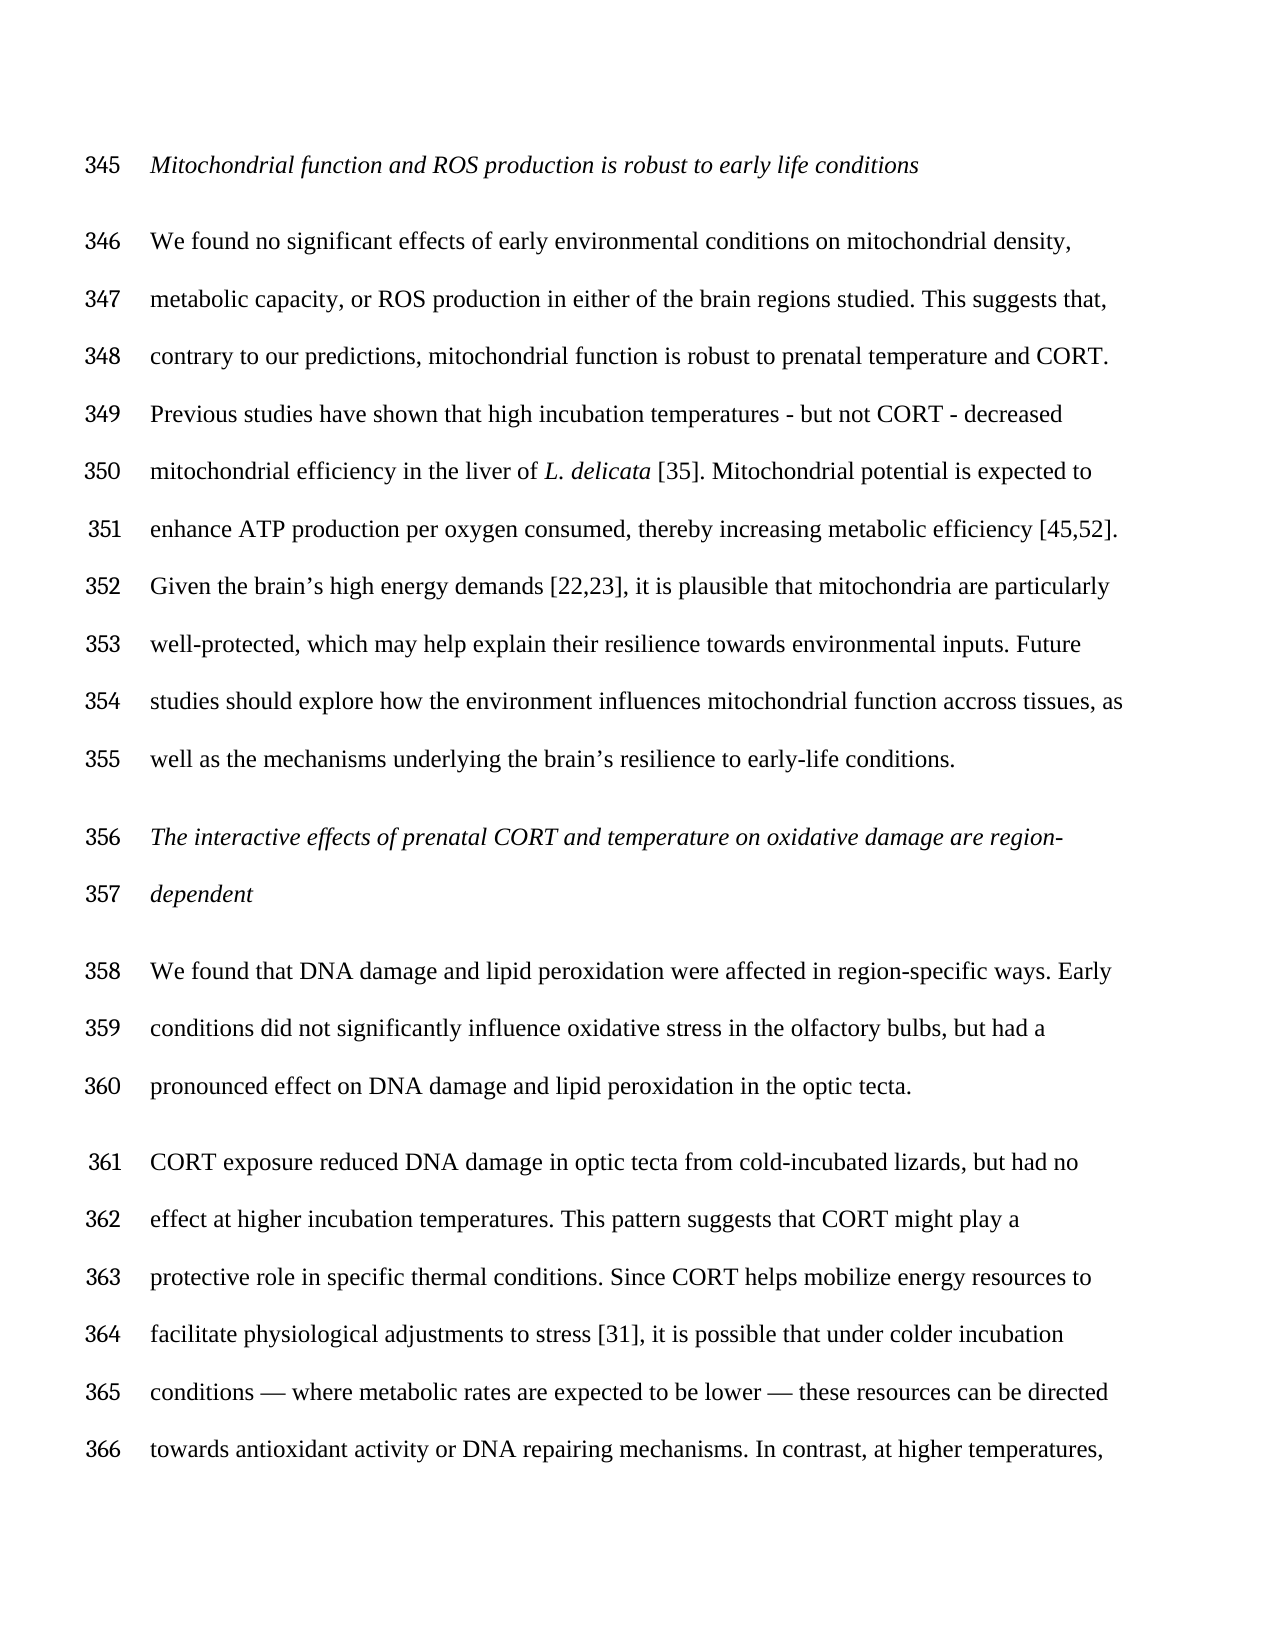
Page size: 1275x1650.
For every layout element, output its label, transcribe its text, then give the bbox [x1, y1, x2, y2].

text We found that DNA damage and lipid peroxidation were affected in region-specific ways. Early conditions did not significantly influence oxidative stress in the olfactory bulbs, but had a pronounced effect on DNA damage and lipid peroxidation in the optic tecta. [150, 956, 1125, 1099]
subtitle Mitochondrial function and ROS production is robust to early life conditions [150, 150, 1125, 179]
subtitle The interactive effects of prenatal CORT and temperature on oxidative damage are region-dependent [150, 822, 1125, 908]
text We found no significant effects of early environmental conditions on mitochondrial density, metabolic capacity, or ROS production in either of the brain regions studied. This suggests that, contrary to our predictions, mitochondrial function is robust to prenatal temperature and CORT. Previous studies have shown that high incubation temperatures - but not CORT - decreased mitochondrial efficiency in the liver of L. delicata [35]. Mitochondrial potential is expected to enhance ATP production per oxygen consumed, thereby increasing metabolic efficiency [45,52]. Given the brain’s high energy demands [22,23], it is plausible that mitochondria are particularly well-protected, which may help explain their resilience towards environmental inputs. Future studies should explore how the environment influences mitochondrial function accross tissues, as well as the mechanisms underlying the brain’s resilience to early-life conditions. [150, 226, 1125, 772]
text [150, 1147, 1125, 1463]
